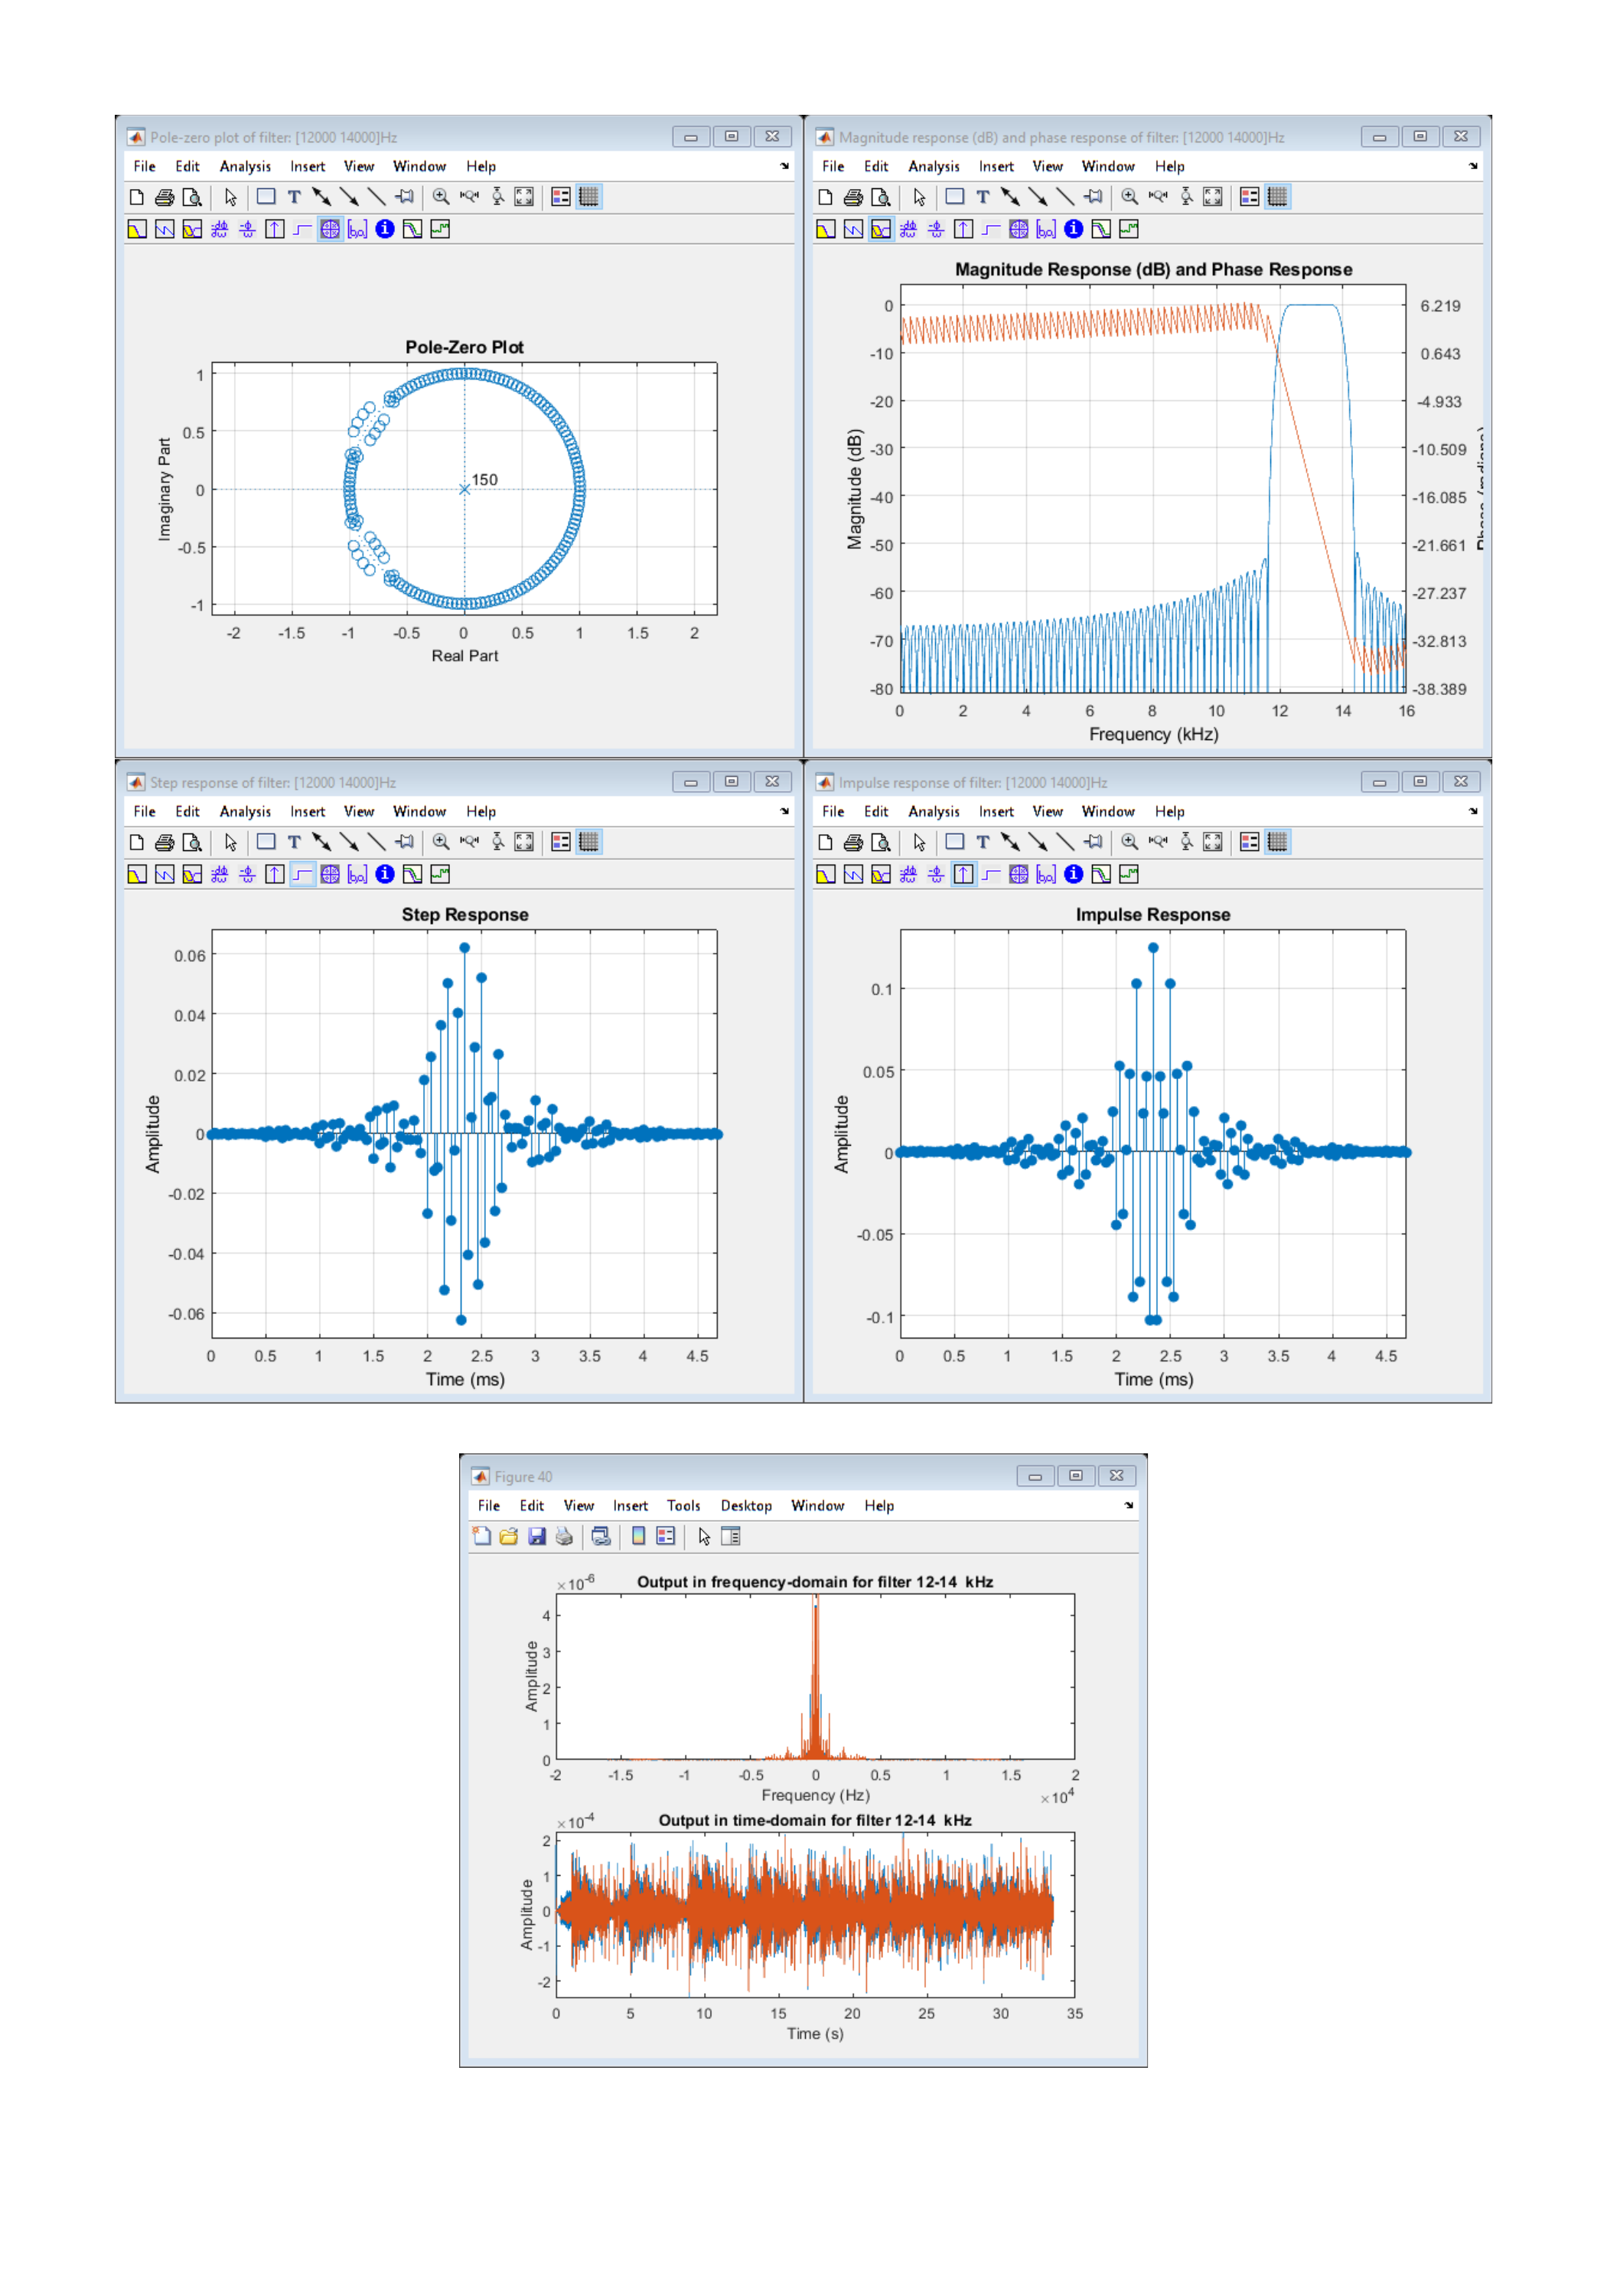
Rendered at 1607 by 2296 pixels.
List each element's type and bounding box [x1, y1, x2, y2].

picture [115, 115, 1493, 758]
picture [115, 759, 1493, 1404]
picture [459, 1453, 1148, 2068]
